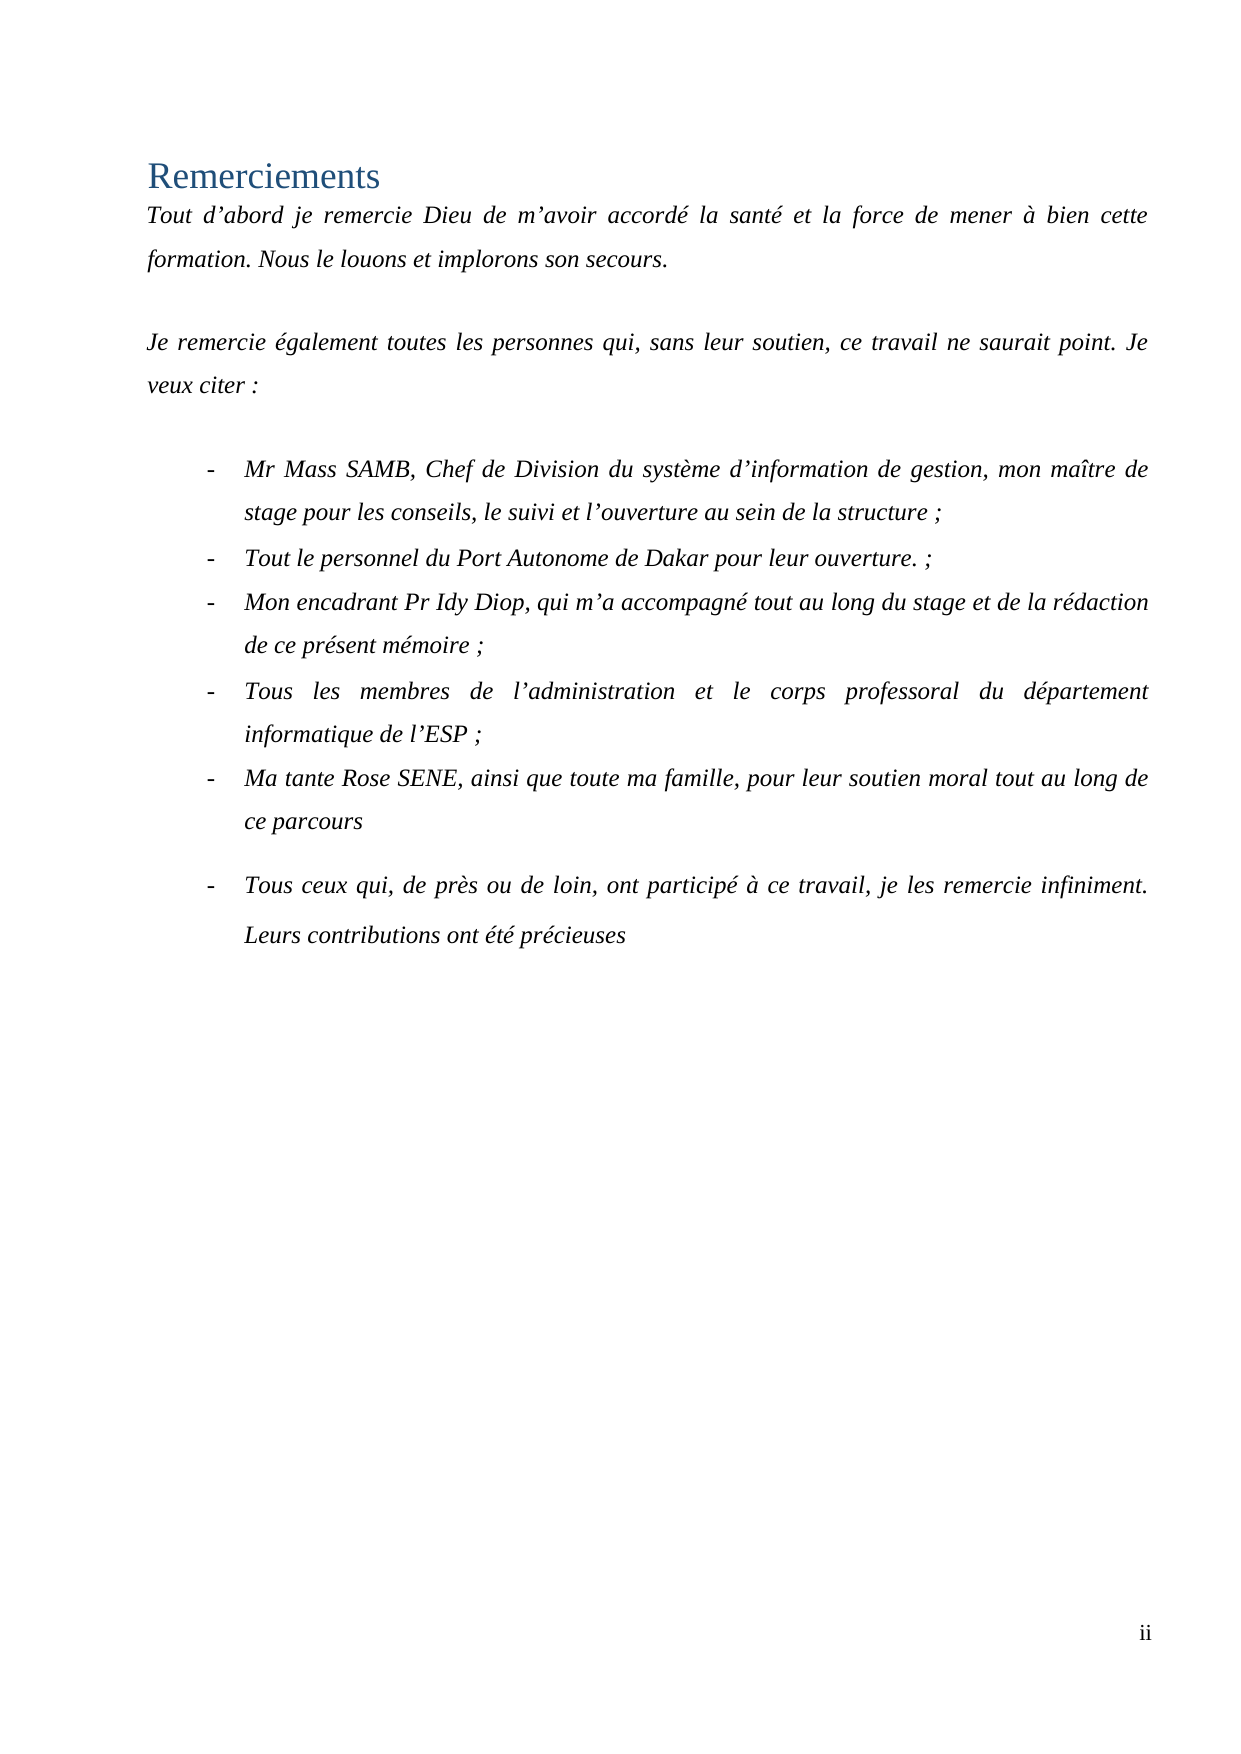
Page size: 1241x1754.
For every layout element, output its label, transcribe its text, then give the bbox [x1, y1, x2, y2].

list Tous ceux qui, de près ou de loin, ont participé à ce travail, je les remercie infiniment. Leurs contributions ont été précieuses [207, 870, 1152, 952]
subtitle Remerciements [147, 154, 1152, 197]
text Tout d’abord je remercie Dieu de m’avoir accordé la santé et la force de mener à bien cette formation. Nous le louons et implorons son secours. [146, 201, 1152, 272]
list Tout le personnel du Port Autonome de Dakar pour leur ouverture. ; [207, 543, 1152, 572]
list Mr Mass SAMB, Chef de Division du système d’information de gestion, mon maître de stage pour les conseils, le suivi et l’ouverture au sein de la structure ; [207, 454, 1152, 526]
list Mon encadrant Pr Idy Diop, qui m’a accompagné tout au long du stage et de la rédaction de ce présent mémoire ; [207, 587, 1152, 659]
text Je remercie également toutes les personnes qui, sans leur soutien, ce travail ne saurait point. Je veux citer : [146, 327, 1152, 399]
list Ma tante Rose SENE, ainsi que toute ma famille, pour leur soutien moral tout au long de ce parcours [207, 763, 1152, 835]
list Tous les membres de l’administration et le corps professoral du département informatique de l’ESP ; [207, 676, 1152, 748]
